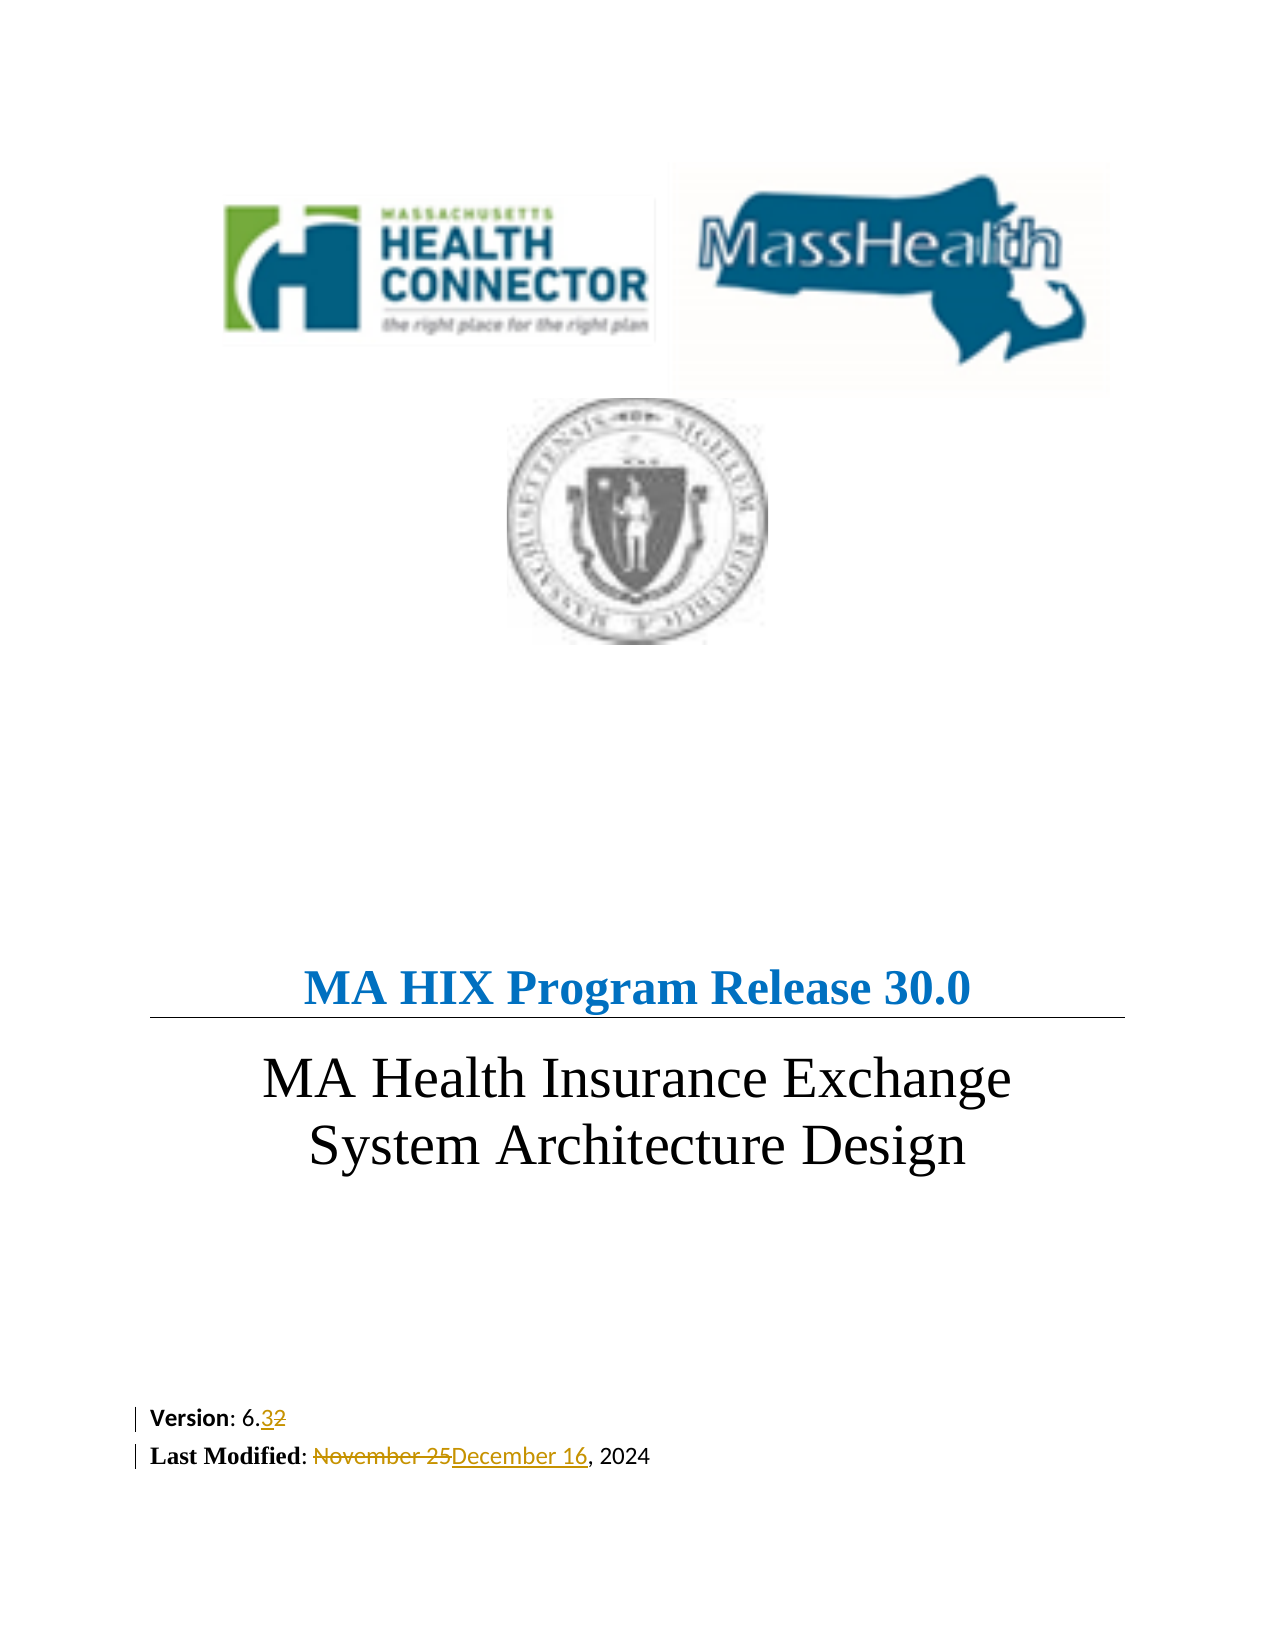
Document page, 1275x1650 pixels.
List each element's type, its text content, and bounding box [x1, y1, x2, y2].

text Last Modified: , 2024 [150, 1444, 1125, 1469]
text MA Health Insurance Exchange [150, 1043, 1125, 1110]
picture [183, 162, 1111, 645]
text Version: 6. [150, 1407, 1125, 1432]
text MA HIX Program Release 30.0 [150, 957, 1125, 1017]
text System Architecture Design [150, 1110, 1125, 1177]
